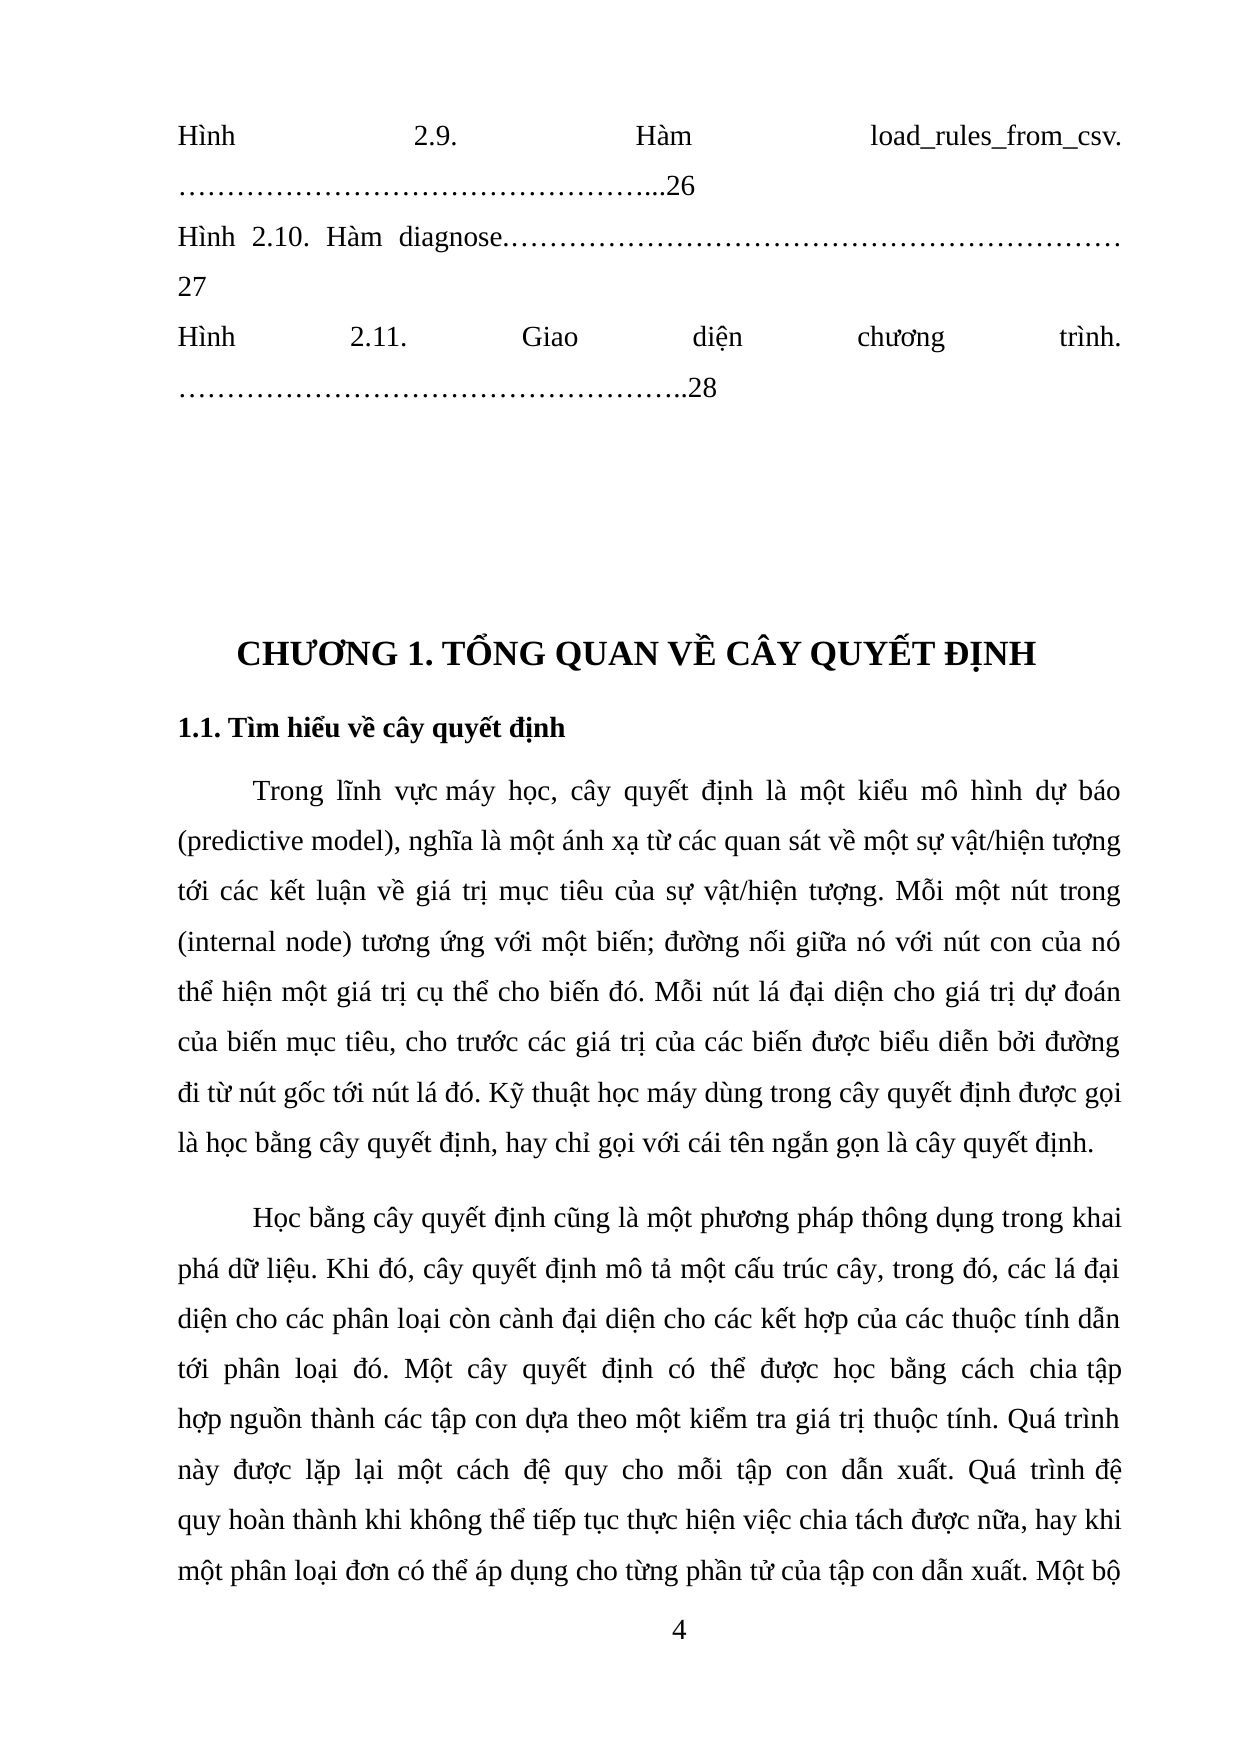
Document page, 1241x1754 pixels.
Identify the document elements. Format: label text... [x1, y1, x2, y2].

subtitle 1.1. Tìm hiểu về cây quyết định [177, 710, 1122, 744]
text Hình 2.10. Hàm diagnose.………………………………………………………27 [177, 219, 1122, 303]
text Hình 2.9. Hàm load_rules_from_csv.…………………………………………...26 [177, 118, 1122, 202]
text CHƯƠNG 1. TỔNG QUAN VỀ CÂY QUYẾT ĐỊNH [177, 632, 1122, 673]
text Hình 2.11. Giao diện chương trình.……………………………………………..28 [177, 319, 1122, 403]
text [177, 1200, 1122, 1586]
text Trong lĩnh vực máy học, cây quyết định là một kiểu mô hình dự báo (predictive model), nghĩa là một ánh xạ từ các quan sát về một sự vật/hiện tượng tới các kết luận về giá trị mục tiêu của sự vật/hiện tượng. Mỗi một nút trong (internal node) tương ứng với một biến; đường nối giữa nó với nút con của nó thể hiện một giá trị cụ thể cho biến đó. Mỗi nút lá đại diện cho giá trị dự đoán của biến mục tiêu, cho trước các giá trị của các biến được biểu diễn bởi đường đi từ nút gốc tới nút lá đó. Kỹ thuật học máy dùng trong cây quyết định được gọi là học bằng cây quyết định, hay chỉ gọi với cái tên ngắn gọn là cây quyết định. [177, 773, 1122, 1159]
